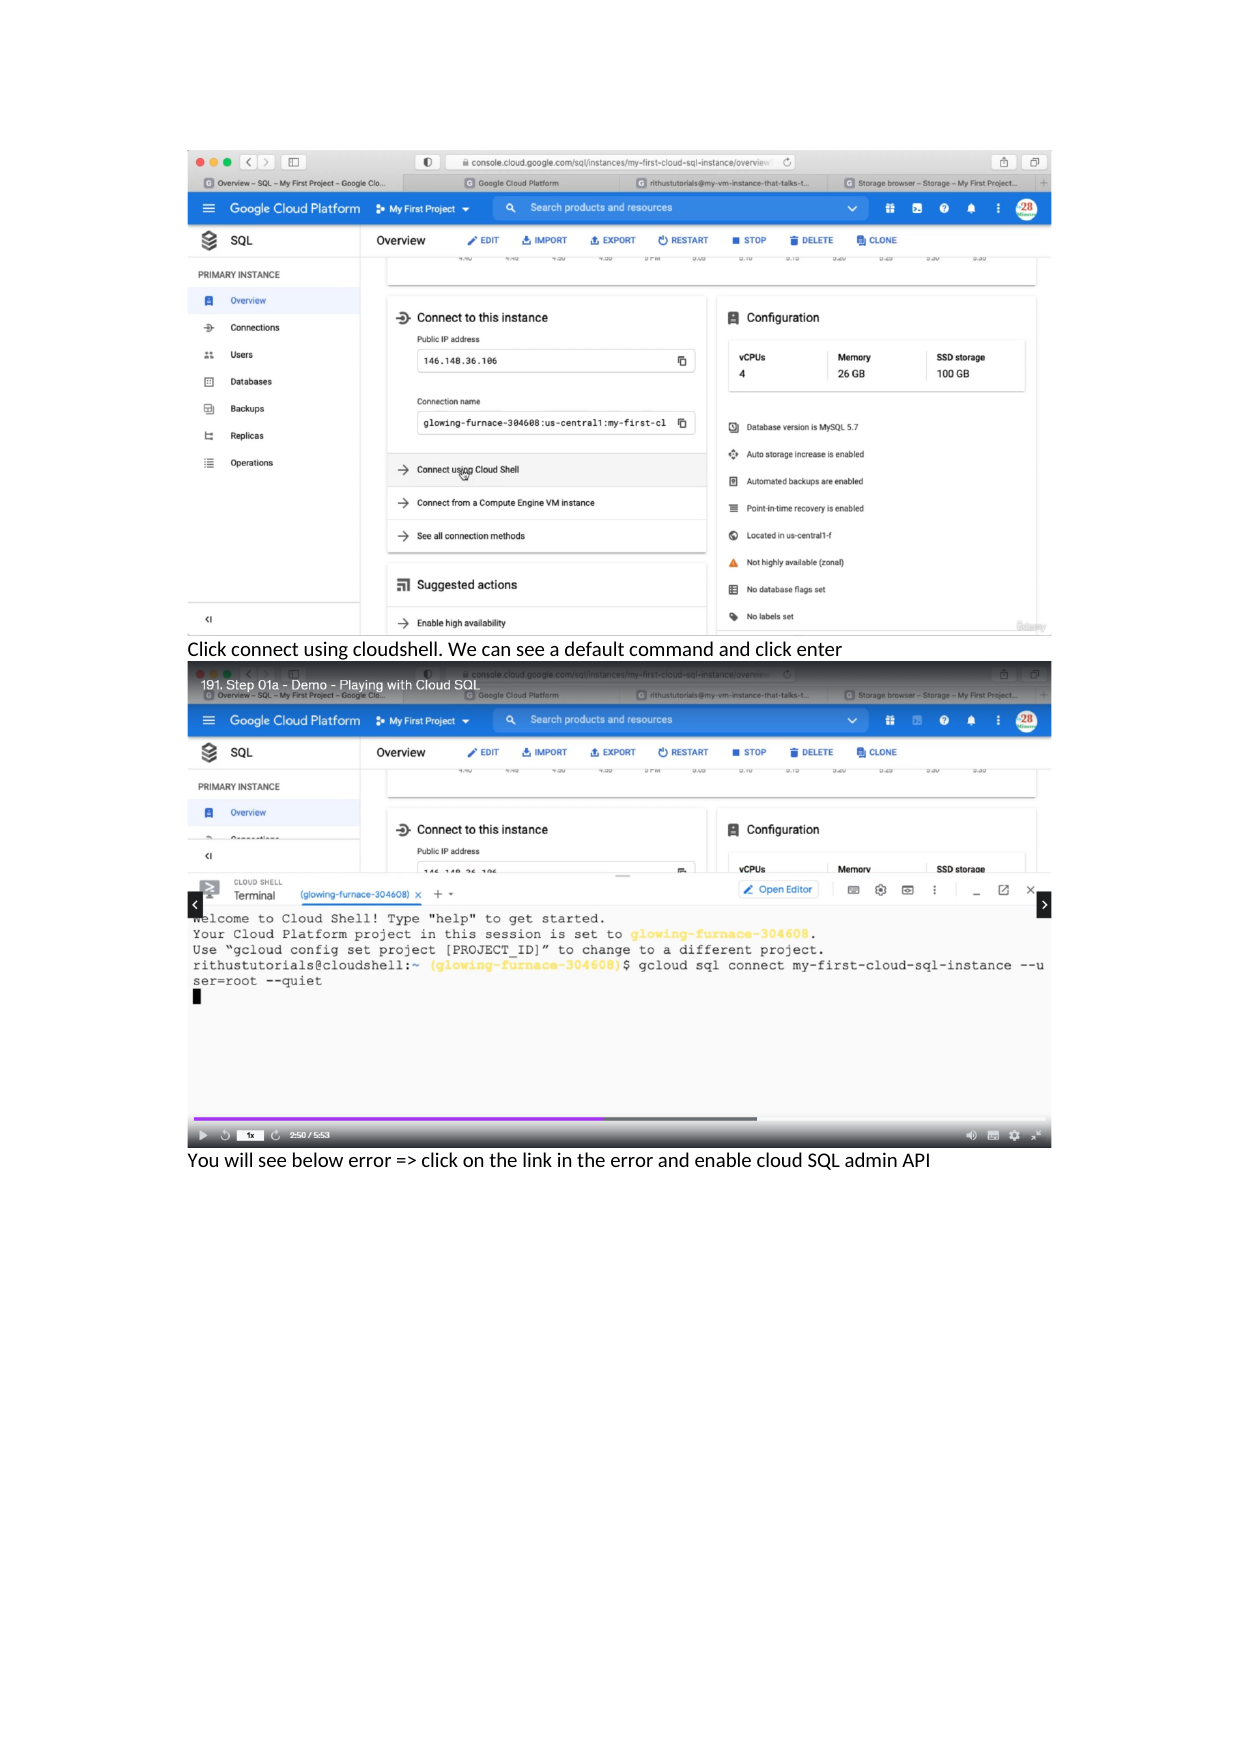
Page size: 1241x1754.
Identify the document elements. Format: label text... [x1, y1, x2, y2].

picture [187, 661, 1052, 1148]
picture [187, 150, 1052, 636]
text You will see below error => click on the link in the error and enable cloud SQL admin API [187, 1147, 1053, 1173]
text Click connect using cloudshell. We can see a default command and click enter [187, 636, 1053, 661]
